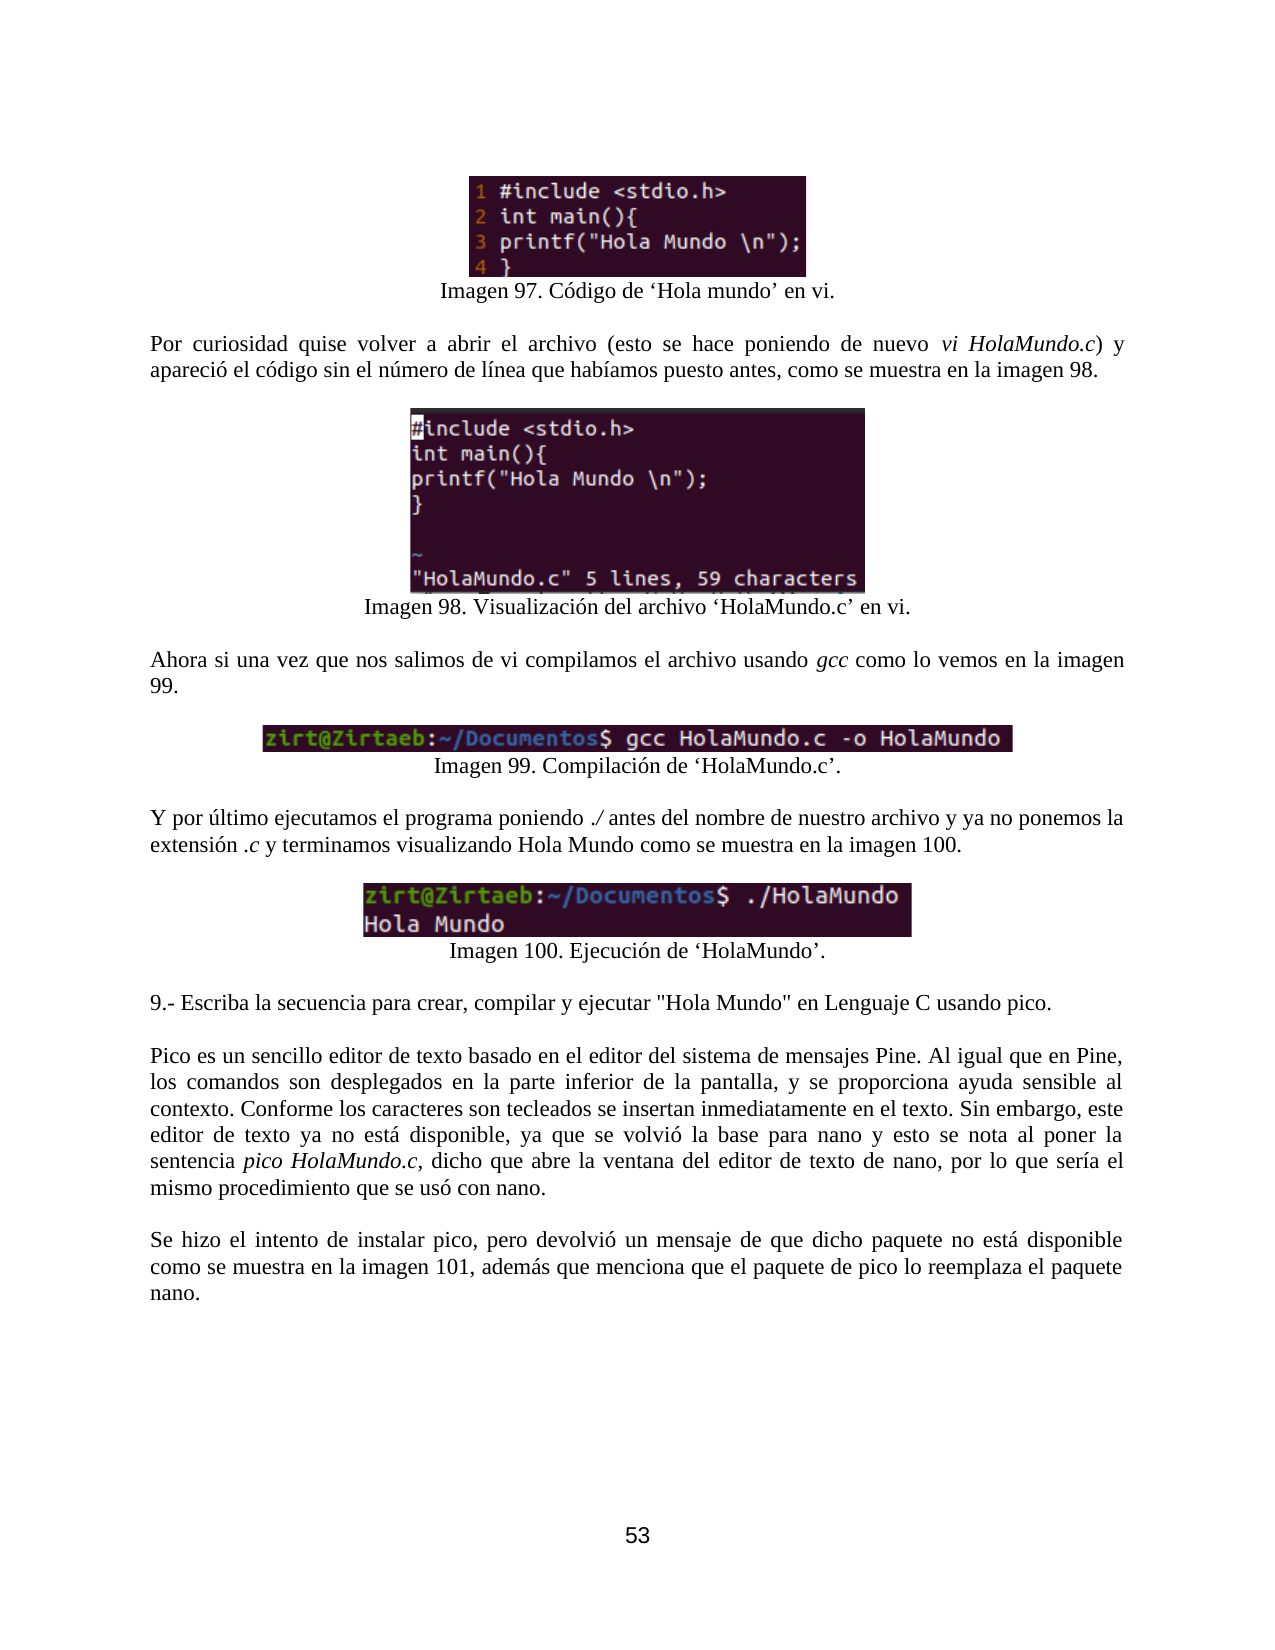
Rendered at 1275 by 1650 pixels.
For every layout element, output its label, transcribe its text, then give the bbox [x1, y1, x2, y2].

text Imagen 100. Ejecución de ‘HolaMundo’. [150, 937, 1125, 963]
picture [262, 725, 1013, 752]
text Y por último ejecutamos el programa poniendo ./ antes del nombre de nuestro archivo y ya no ponemos la extensión .c y terminamos visualizando Hola Mundo como se muestra en la imagen 100. [150, 804, 1125, 857]
text Ahora si una vez que nos salimos de vi compilamos el archivo usando gcc como lo vemos en la imagen 99. [150, 646, 1125, 699]
text Por curiosidad quise volver a abrir el archivo (esto se hace poniendo de nuevo vi HolaMundo.c) y apareció el código sin el número de línea que habíamos puesto antes, como se muestra en la imagen 98. [150, 330, 1125, 382]
picture [410, 408, 865, 594]
text 9.- Escriba la secuencia para crear, compilar y ejecutar "Hola Mundo" en Lenguaje C usando pico. [150, 989, 1125, 1016]
text Imagen 98. Visualización del archivo ‘HolaMundo.c’ en vi. [150, 593, 1125, 620]
text Pico es un sencillo editor de texto basado en el editor del sistema de mensajes Pine. Al igual que en Pine, los comandos son desplegados en la parte inferior de la pantalla, y se proporciona ayuda sensible al contexto. Conforme los caracteres son tecleados se insertan inmediatamente en el texto. Sin embargo, este editor de texto ya no está disponible, ya que se volvió la base para nano y esto se nota al poner la sentencia pico HolaMundo.c, dicho que abre la ventana del editor de texto de nano, por lo que sería el mismo procedimiento que se usó con nano. [150, 1042, 1125, 1200]
text Imagen 97. Código de ‘Hola mundo’ en vi. [150, 277, 1125, 303]
text Se hizo el intento de instalar pico, pero devolvió un mensaje de que dicho paquete no está disponible como se muestra en la imagen 101, además que menciona que el paquete de pico lo reemplaza el paquete nano. [150, 1227, 1125, 1306]
picture [363, 883, 912, 937]
picture [469, 176, 807, 277]
text Imagen 99. Compilación de ‘HolaMundo.c’. [150, 752, 1125, 778]
